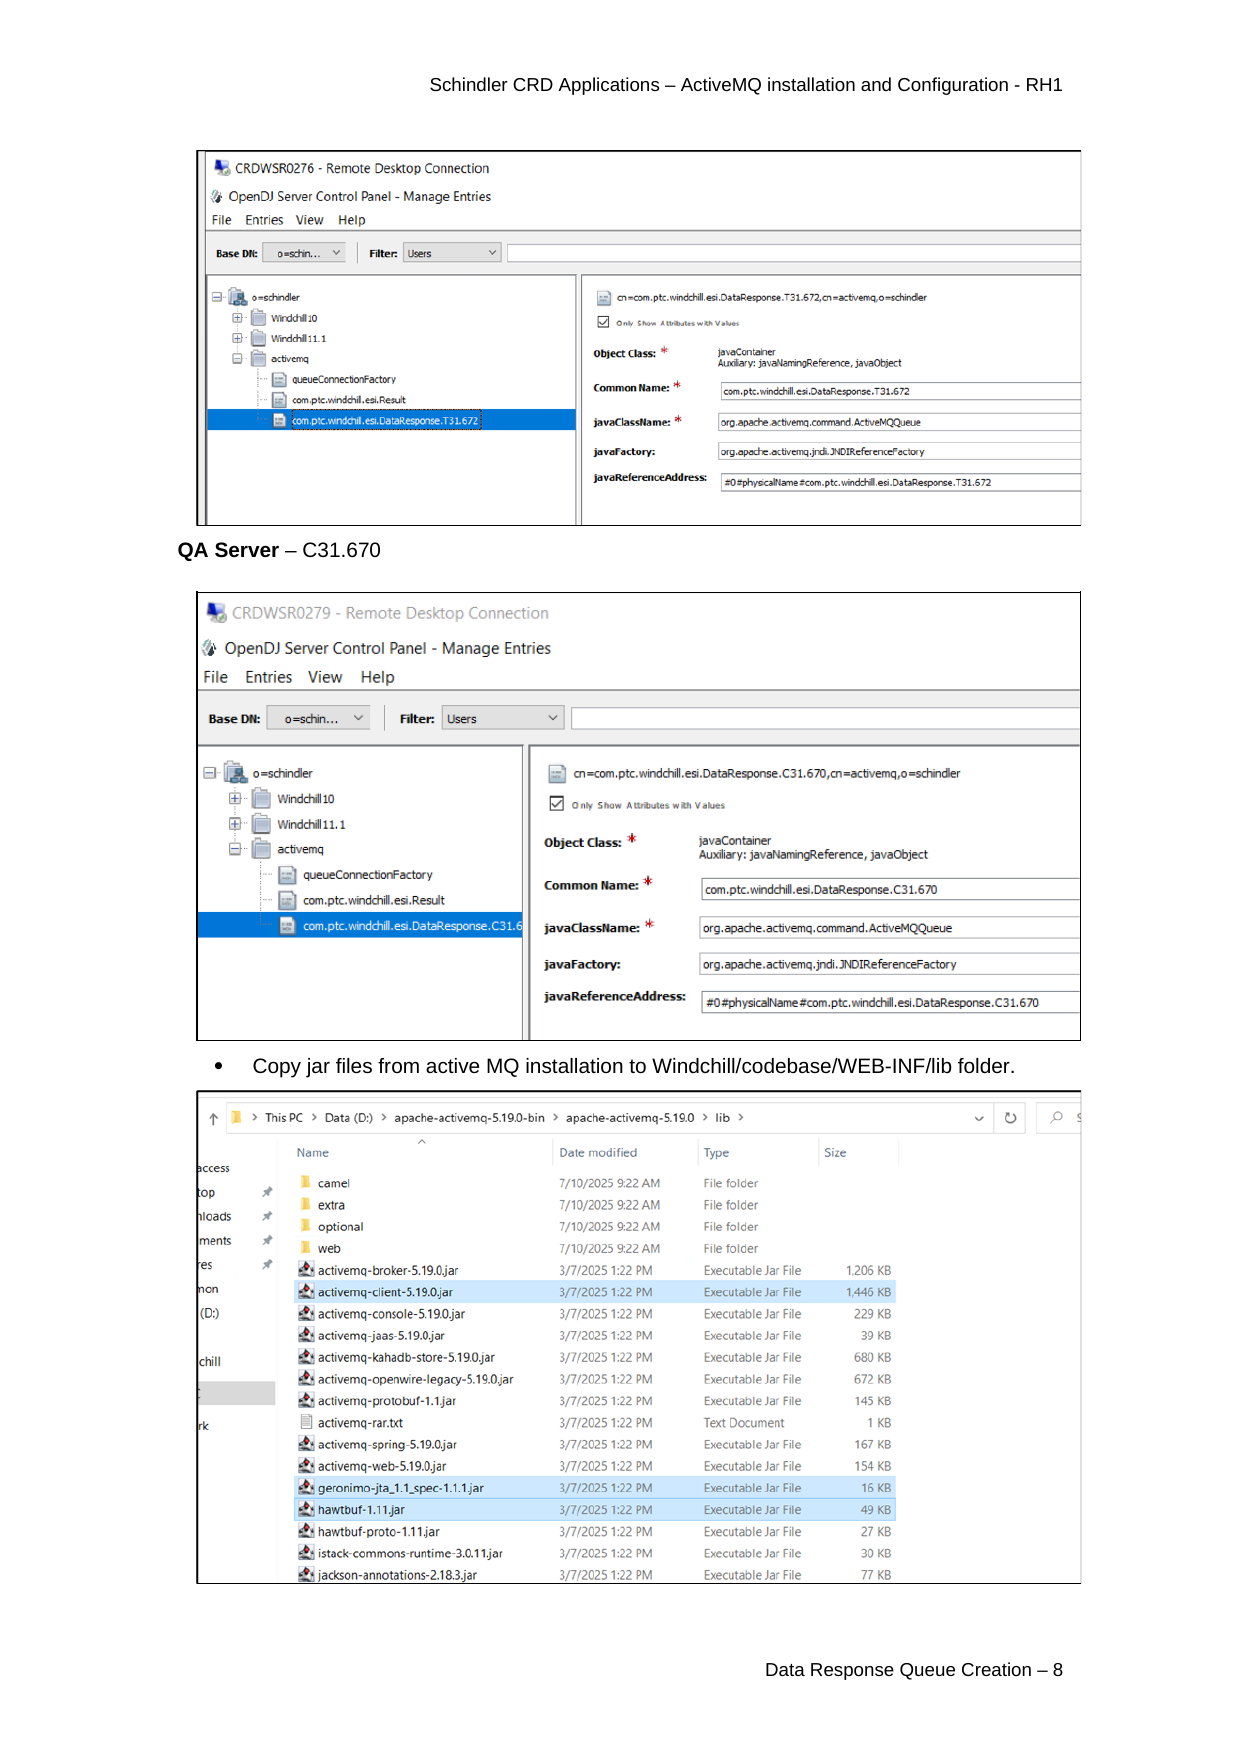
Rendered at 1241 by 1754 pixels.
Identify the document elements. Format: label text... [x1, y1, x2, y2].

picture [198, 593, 1080, 1040]
text QA Server – C31.670 [177, 538, 1063, 562]
picture [196, 1090, 1082, 1584]
list Copy jar files from active MQ installation to Windchill/codebase/WEB-INF/lib folder. [215, 1054, 1063, 1078]
picture [196, 150, 1082, 526]
